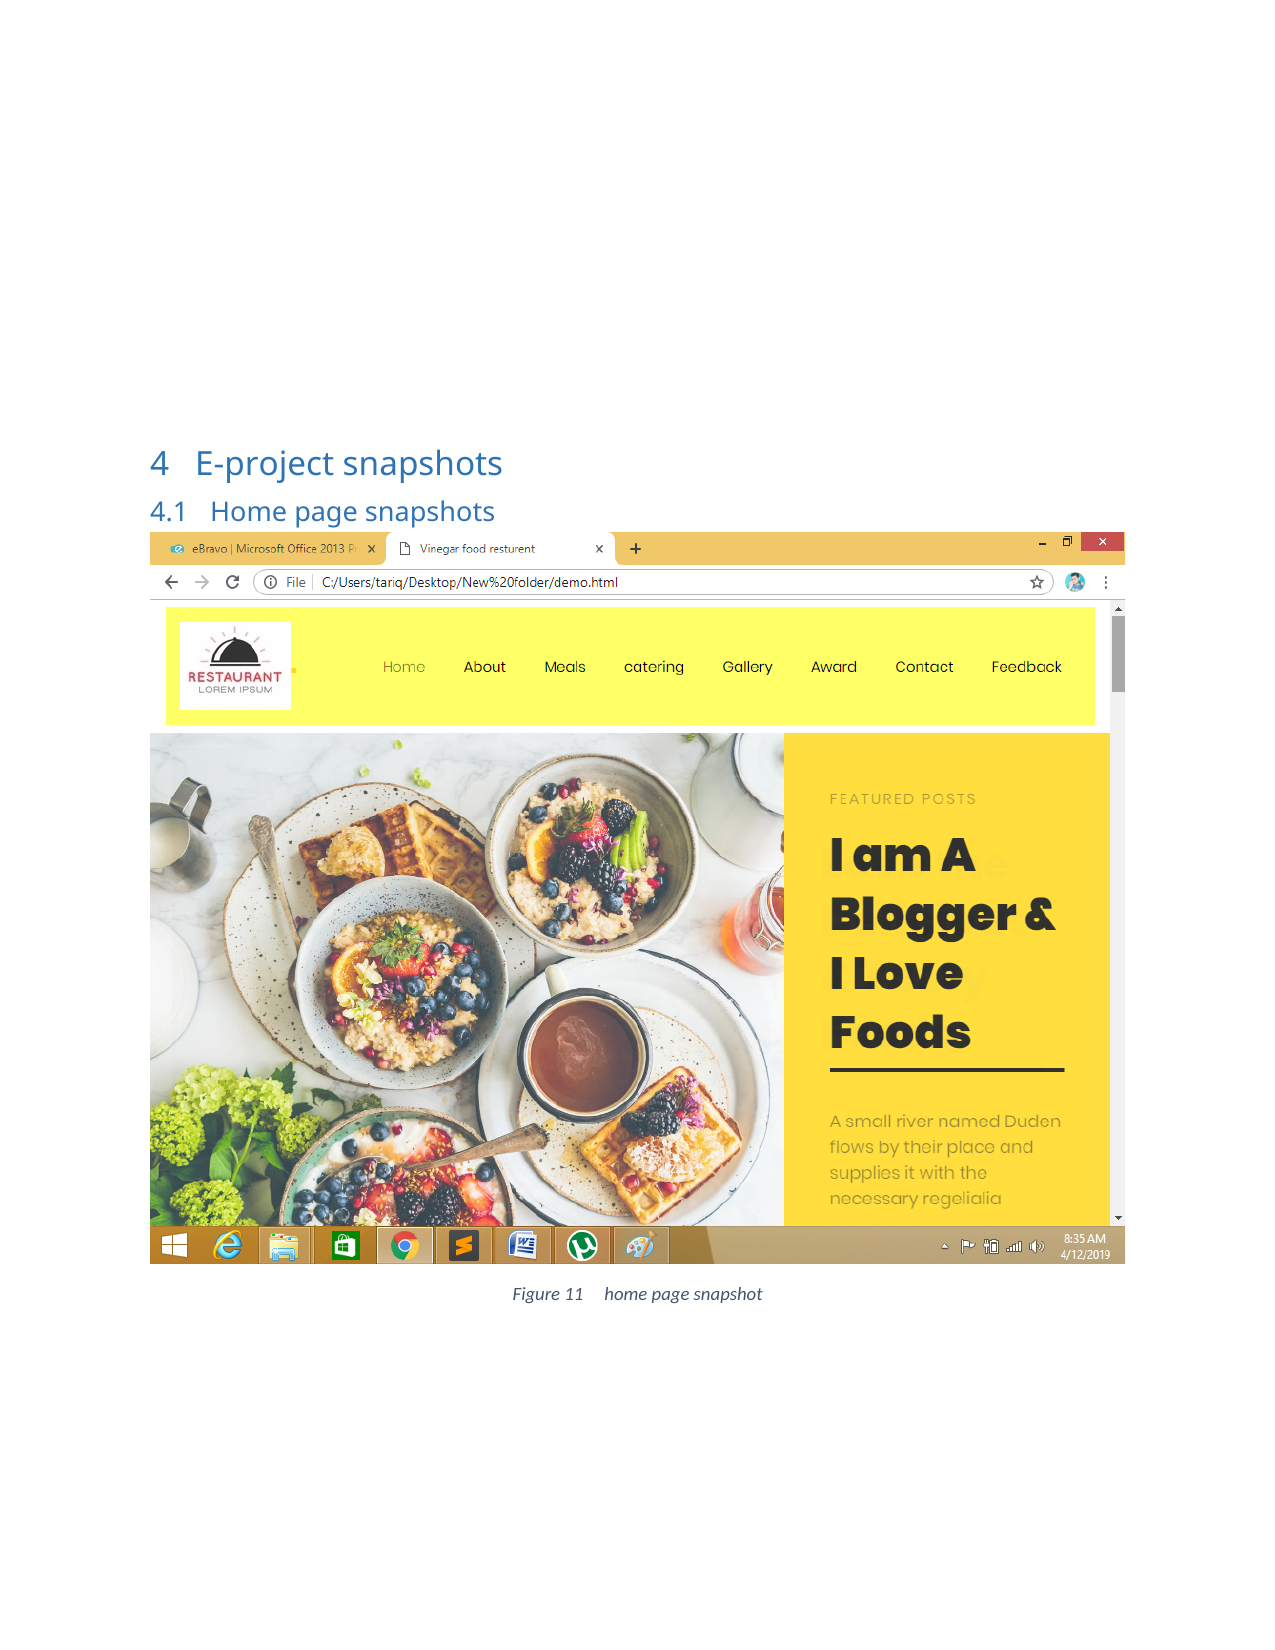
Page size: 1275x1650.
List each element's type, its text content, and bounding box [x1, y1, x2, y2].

subtitle Home page snapshots [150, 493, 1125, 529]
picture [150, 532, 1125, 1264]
text Figure 11 home page snapshot [150, 1283, 1125, 1306]
subtitle E-project snapshots [150, 439, 1125, 485]
